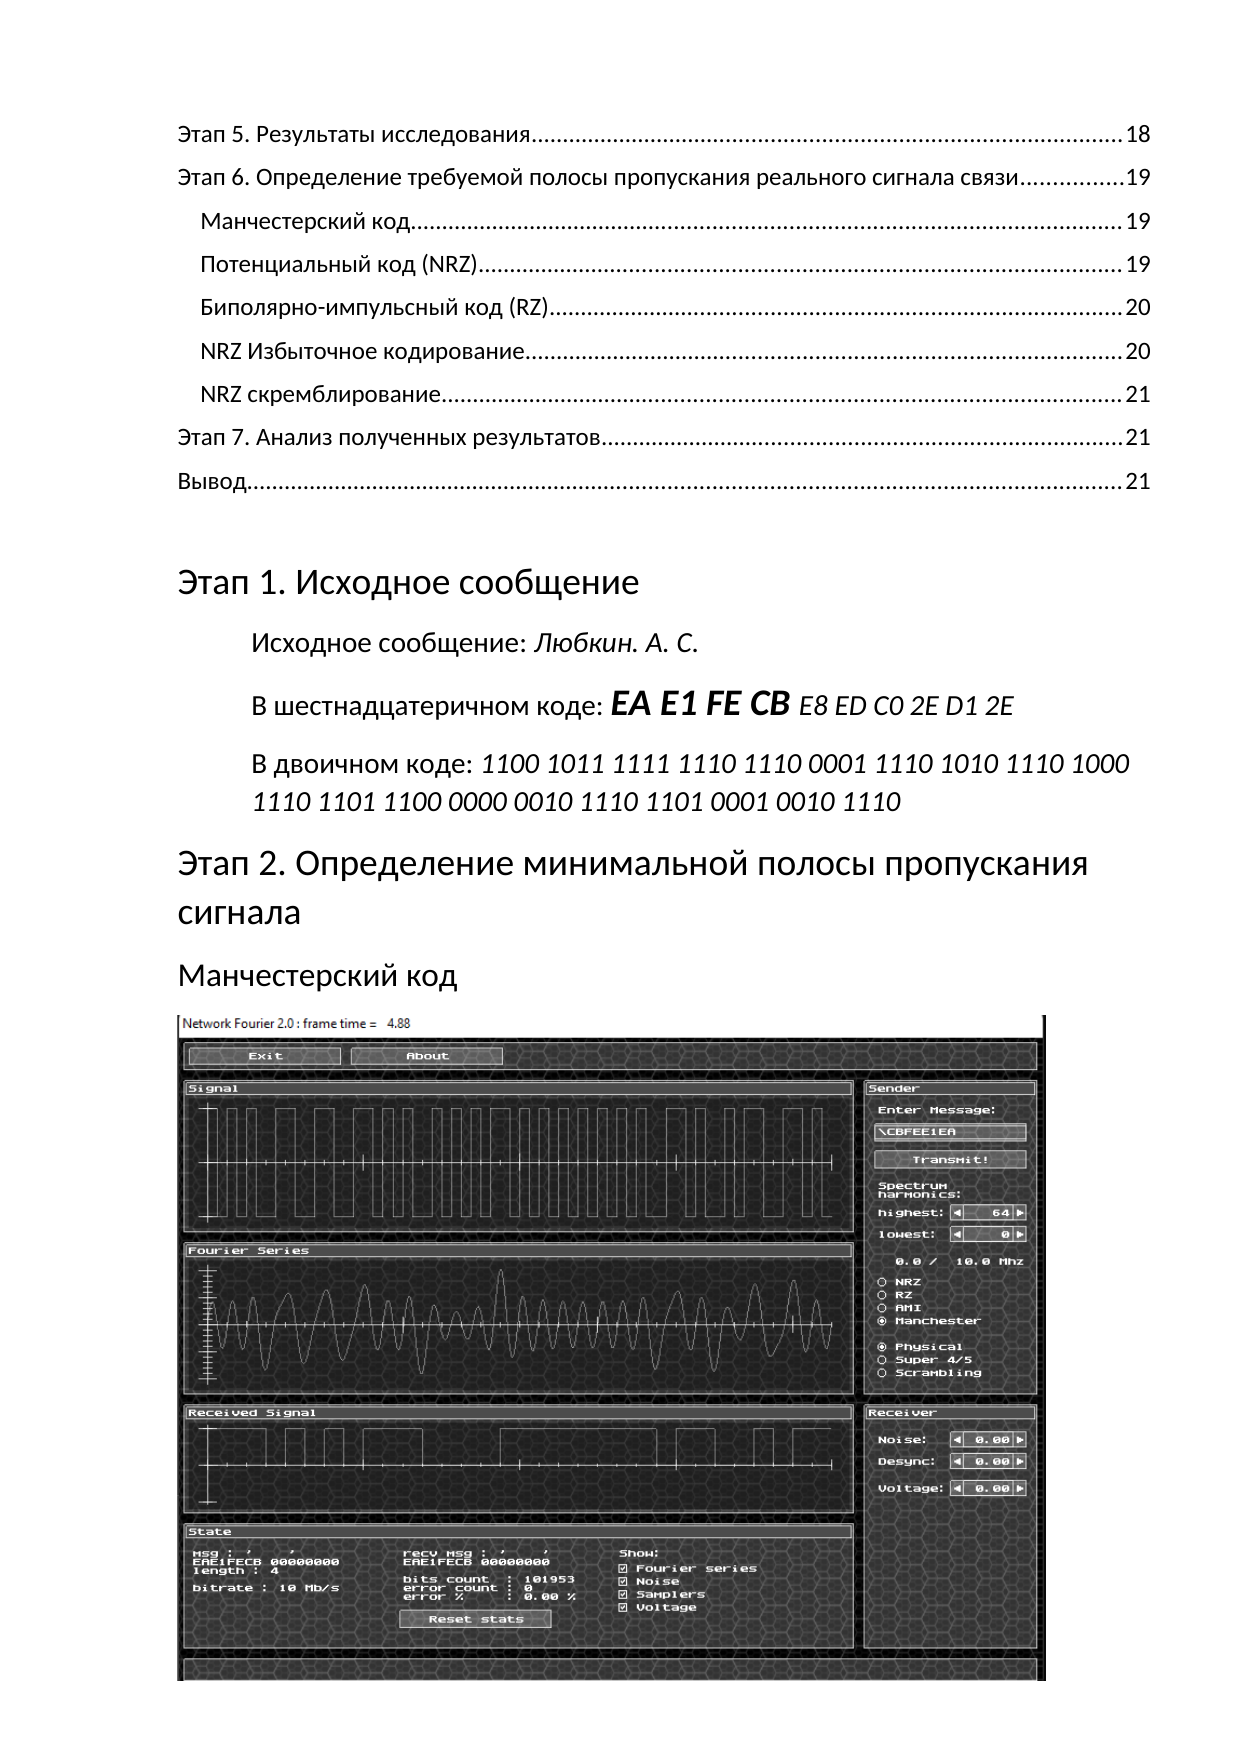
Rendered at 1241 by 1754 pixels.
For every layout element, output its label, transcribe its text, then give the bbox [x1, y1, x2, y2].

subtitle Этап 2. Определение минимальной полосы пропускания сигнала [177, 839, 1152, 934]
text Исходное сообщение: Любкин. А. С. [251, 624, 1152, 659]
subtitle Манчестерский код [177, 954, 1152, 995]
subtitle Этап 1. Исходное сообщение [177, 558, 1152, 603]
picture [177, 1015, 1046, 1681]
text В двоичном коде: 1100 1011 1111 1110 1110 0001 1110 1010 1110 1000 1110 1101 1100 0000 0010 1110 1101 0001 0010 1110 [251, 745, 1152, 819]
text В шестнадцатеричном коде: EA E1 FE CB E8 ED C0 2E D1 2E [251, 679, 1152, 725]
